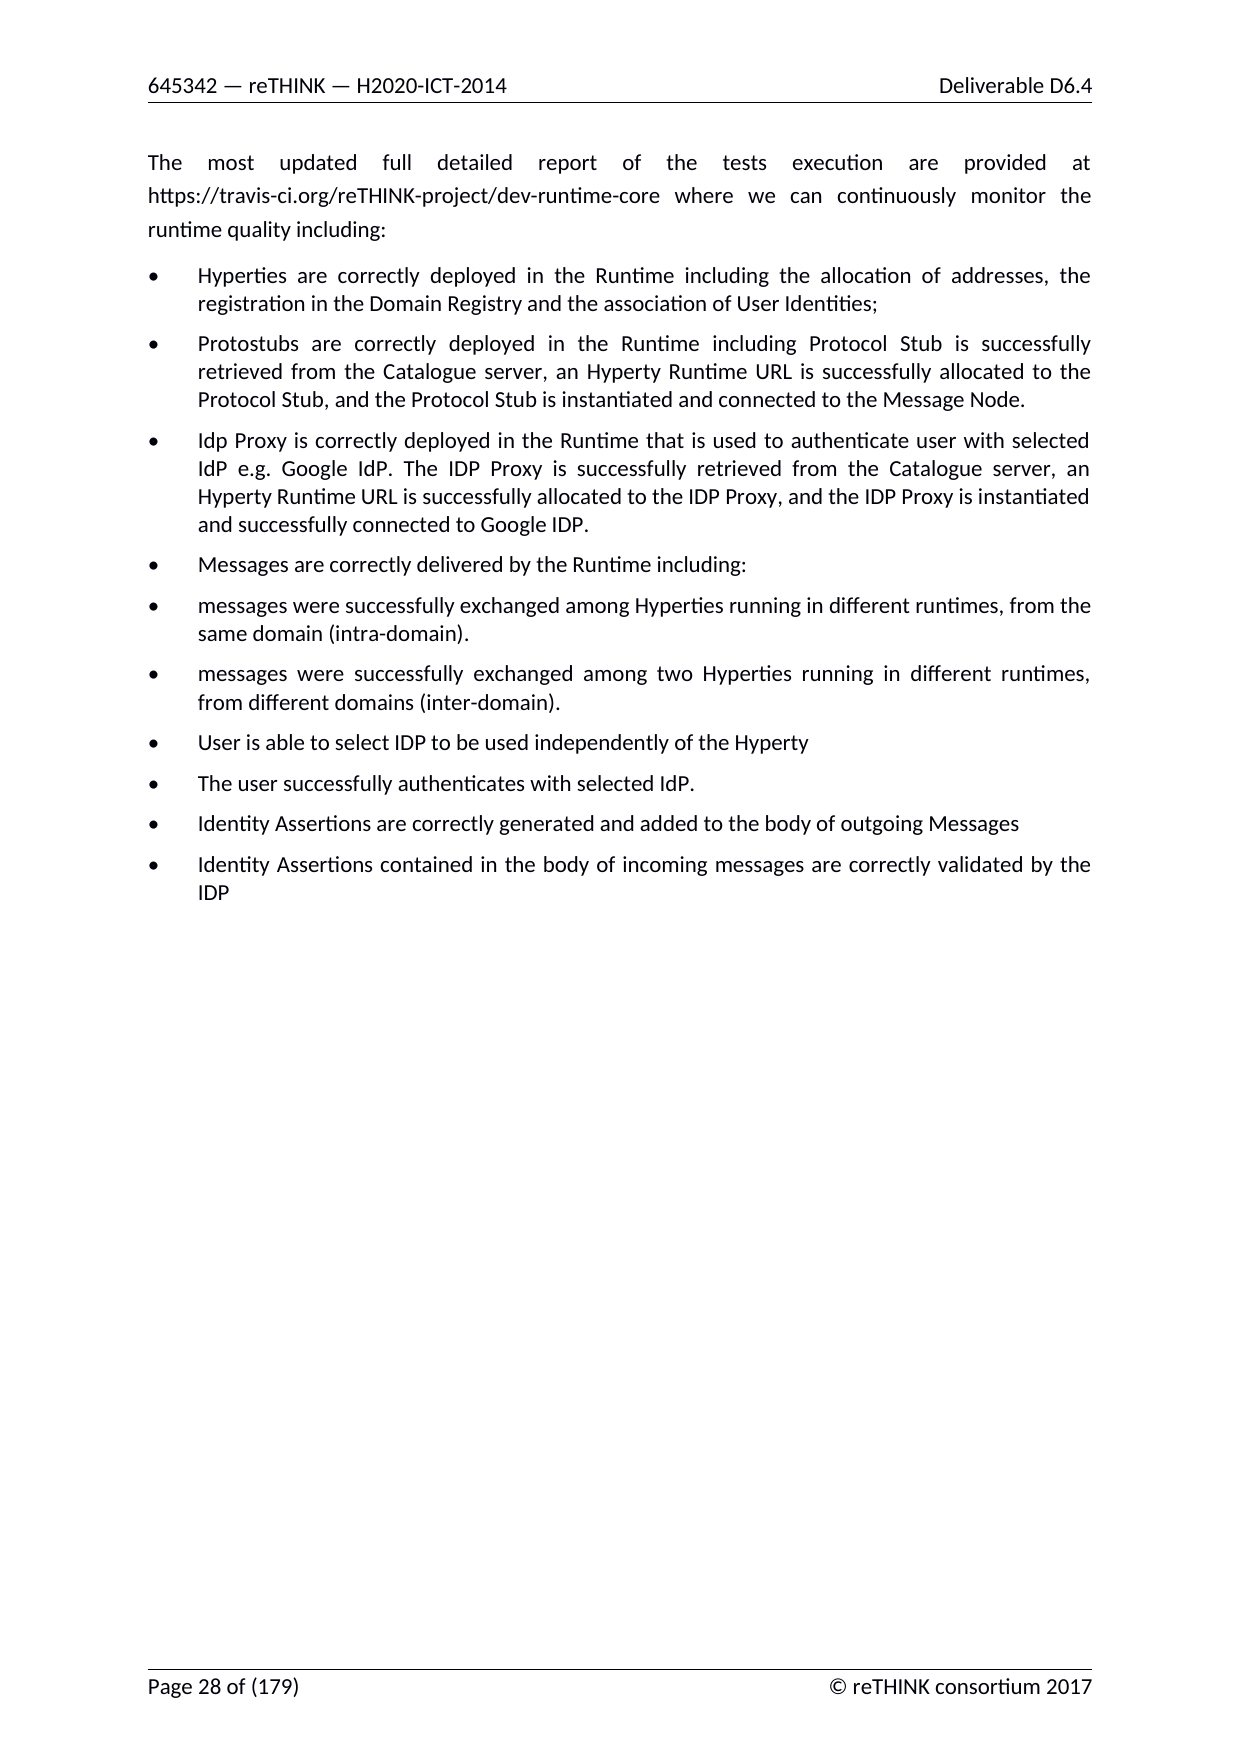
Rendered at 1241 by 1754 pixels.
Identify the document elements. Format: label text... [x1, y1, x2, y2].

list messages were successfully exchanged among Hyperties running in different runtimes, from the same domain (intra-domain). [148, 591, 1092, 647]
list Identity Assertions contained in the body of incoming messages are correctly validated by the IDP [148, 850, 1092, 906]
list User is able to select IDP to be used independently of the Hyperty [148, 728, 1092, 756]
list Messages are correctly delivered by the Runtime including: [148, 551, 1092, 578]
text The most updated full detailed report of the tests execution are provided at https://travis-ci.org/reTHINK-project/dev-runtime-core where we can continuously monitor the runtime quality including: [148, 148, 1092, 243]
list The user successfully authenticates with selected IdP. [148, 769, 1092, 797]
list Protostubs are correctly deployed in the Runtime including Protocol Stub is successfully retrieved from the Catalogue server, an Hyperty Runtime URL is successfully allocated to the Protocol Stub, and the Protocol Stub is instantiated and connected to the Message Node. [148, 329, 1092, 413]
list Hyperties are correctly deployed in the Runtime including the allocation of addresses, the registration in the Domain Registry and the association of User Identities; [148, 261, 1092, 317]
list Idp Proxy is correctly deployed in the Runtime that is used to authenticate user with selected IdP e.g. Google IdP. The IDP Proxy is successfully retrieved from the Catalogue server, an Hyperty Runtime URL is successfully allocated to the IDP Proxy, and the IDP Proxy is instantiated and successfully connected to Google IDP. [148, 426, 1092, 538]
list messages were successfully exchanged among two Hyperties running in different runtimes, from different domains (inter-domain). [148, 659, 1092, 716]
list Identity Assertions are correctly generated and added to the body of outgoing Messages [148, 809, 1092, 837]
